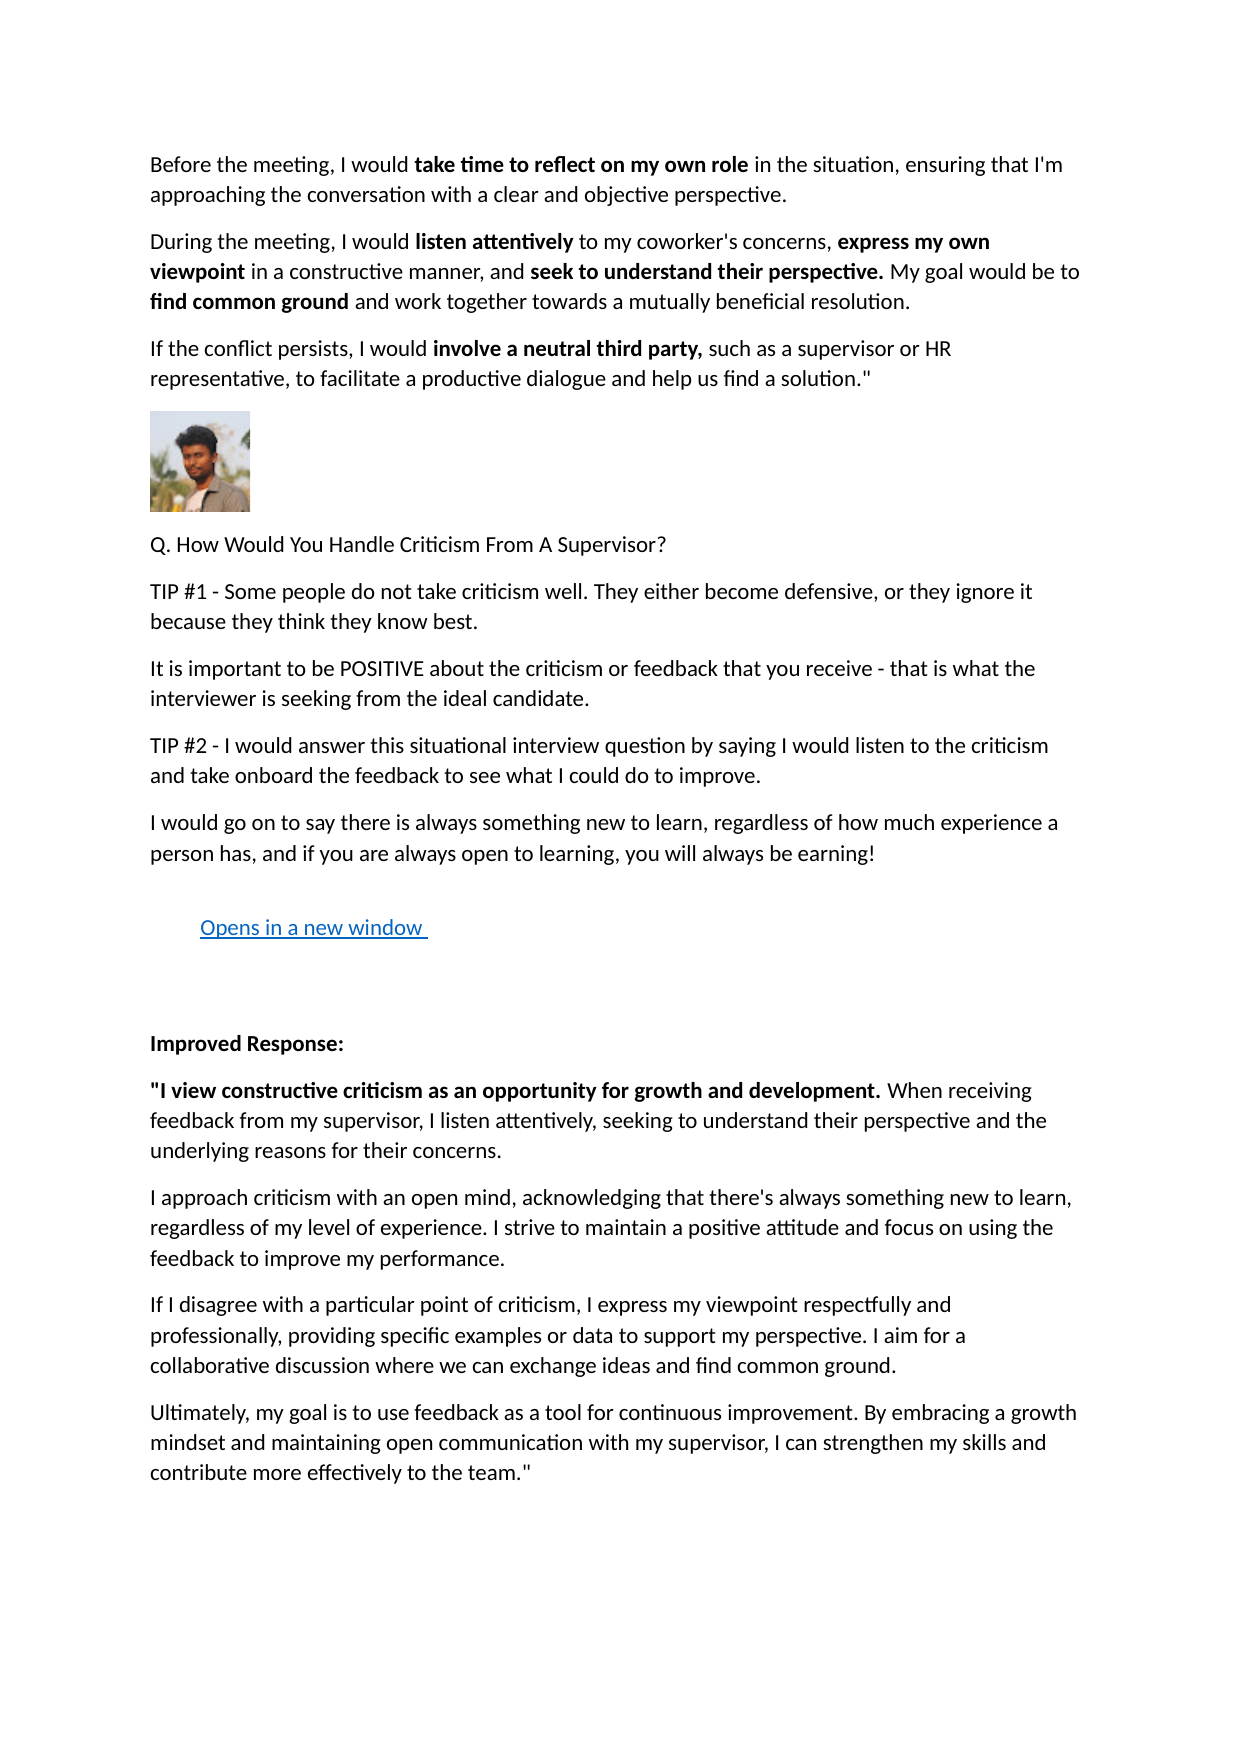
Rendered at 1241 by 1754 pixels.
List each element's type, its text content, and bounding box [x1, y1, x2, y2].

text TIP #1 - Some people do not take criticism well. They either become defensive, or they ignore it because they think they know best. [150, 577, 1090, 635]
picture [150, 411, 251, 512]
text Opens in a new window [150, 886, 1090, 941]
text Before the meeting, I would take time to reflect on my own role in the situation, ensuring that I'm approaching the conversation with a clear and objective perspective. [150, 150, 1090, 208]
text Ultimately, my goal is to use feedback as a tool for continuous improvement. By embracing a growth mindset and maintaining open communication with my supervisor, I can strengthen my skills and contribute more effectively to the team." [150, 1398, 1090, 1486]
text Q. How Would You Handle Criticism From A Supervisor? [150, 530, 1090, 558]
text I would go on to say there is always something new to learn, regardless of how much experience a person has, and if you are always open to learning, you will always be earning! [150, 808, 1090, 867]
text If the conflict persists, I would involve a neutral third party, such as a supervisor or HR representative, to facilitate a productive dialogue and help us find a solution." [150, 334, 1090, 393]
text TIP #2 - I would answer this situational interview question by saying I would listen to the criticism and take onboard the feedback to see what I could do to improve. [150, 731, 1090, 789]
text I approach criticism with an open mind, acknowledging that there's always something new to learn, regardless of my level of experience. I strive to maintain a positive attitude and focus on using the feedback to improve my performance. [150, 1183, 1090, 1272]
text It is important to be POSITIVE about the criticism or feedback that you receive - that is what the interviewer is seeking from the ideal candidate. [150, 654, 1090, 712]
text "I view constructive criticism as an opportunity for growth and development. When receiving feedback from my supervisor, I listen attentively, seeking to understand their perspective and the underlying reasons for their concerns. [150, 1076, 1090, 1164]
text If I disagree with a particular point of criticism, I express my viewpoint respectfully and professionally, providing specific examples or data to support my perspective. I aim for a collaborative discussion where we can exchange ideas and find common ground. [150, 1291, 1090, 1379]
text Improved Response: [150, 1029, 1090, 1057]
text During the meeting, I would listen attentively to my coworker's concerns, express my own viewpoint in a constructive manner, and seek to understand their perspective. My goal would be to find common ground and work together towards a mutually beneficial resolution. [150, 227, 1090, 316]
